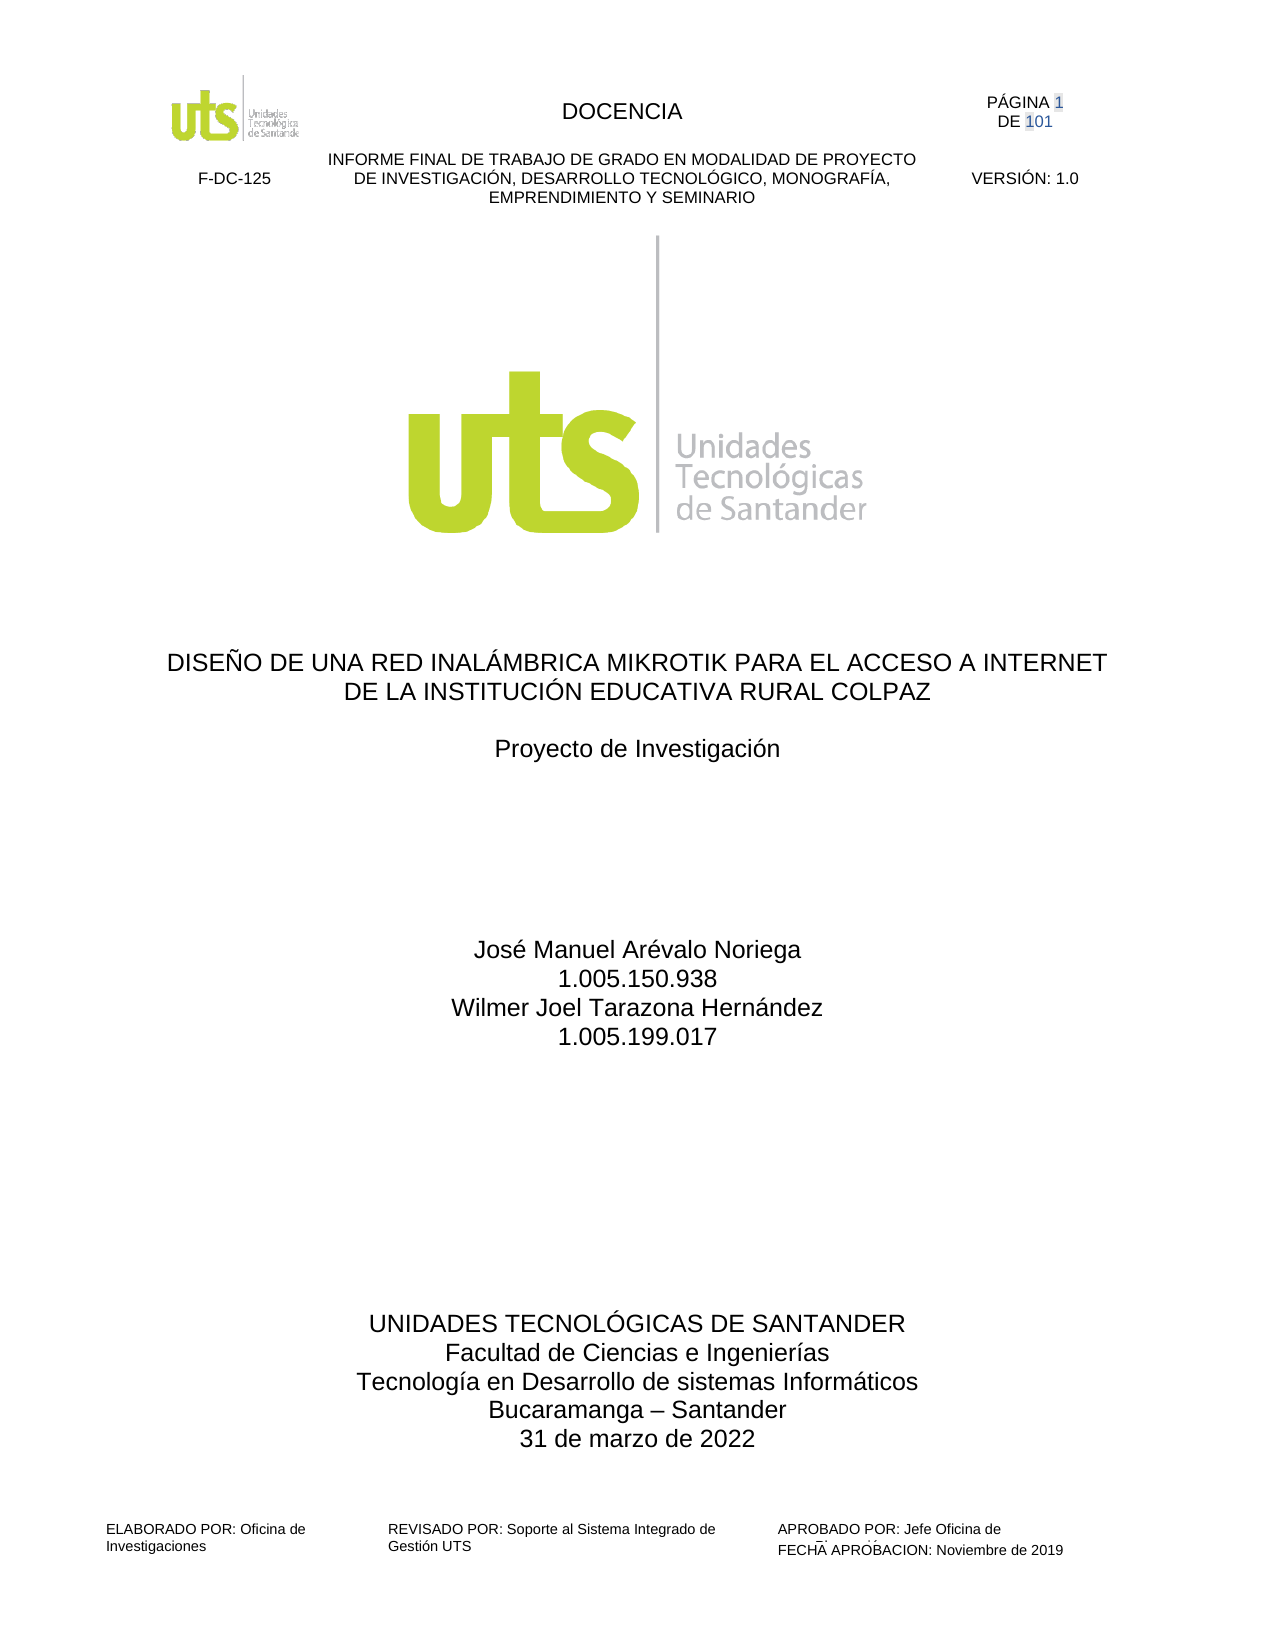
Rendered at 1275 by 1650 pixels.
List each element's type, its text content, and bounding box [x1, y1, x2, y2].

picture [170, 75, 299, 149]
text DISEÑO DE UNA RED INALÁMBRICA MIKROTIK PARA EL ACCESO A INTERNET DE LA INSTITUCIÓN EDUCATIVA RURAL COLPAZ [150, 648, 1125, 705]
text Wilmer Joel Tarazona Hernández [150, 993, 1125, 1022]
picture [408, 235, 867, 533]
text Bucaramanga – Santander [150, 1395, 1125, 1424]
text José Manuel Arévalo Noriega [150, 935, 1125, 964]
text UNIDADES TECNOLÓGICAS DE SANTANDER [150, 1309, 1125, 1338]
text 1.005.150.938 [150, 964, 1125, 993]
text Proyecto de Investigación [150, 734, 1125, 763]
text Tecnología en Desarrollo de sistemas Informáticos [150, 1367, 1125, 1395]
text 1.005.199.017 [150, 1022, 1125, 1050]
text 31 de marzo de 2022 [150, 1424, 1125, 1453]
text Facultad de Ciencias e Ingenierías [150, 1338, 1125, 1367]
